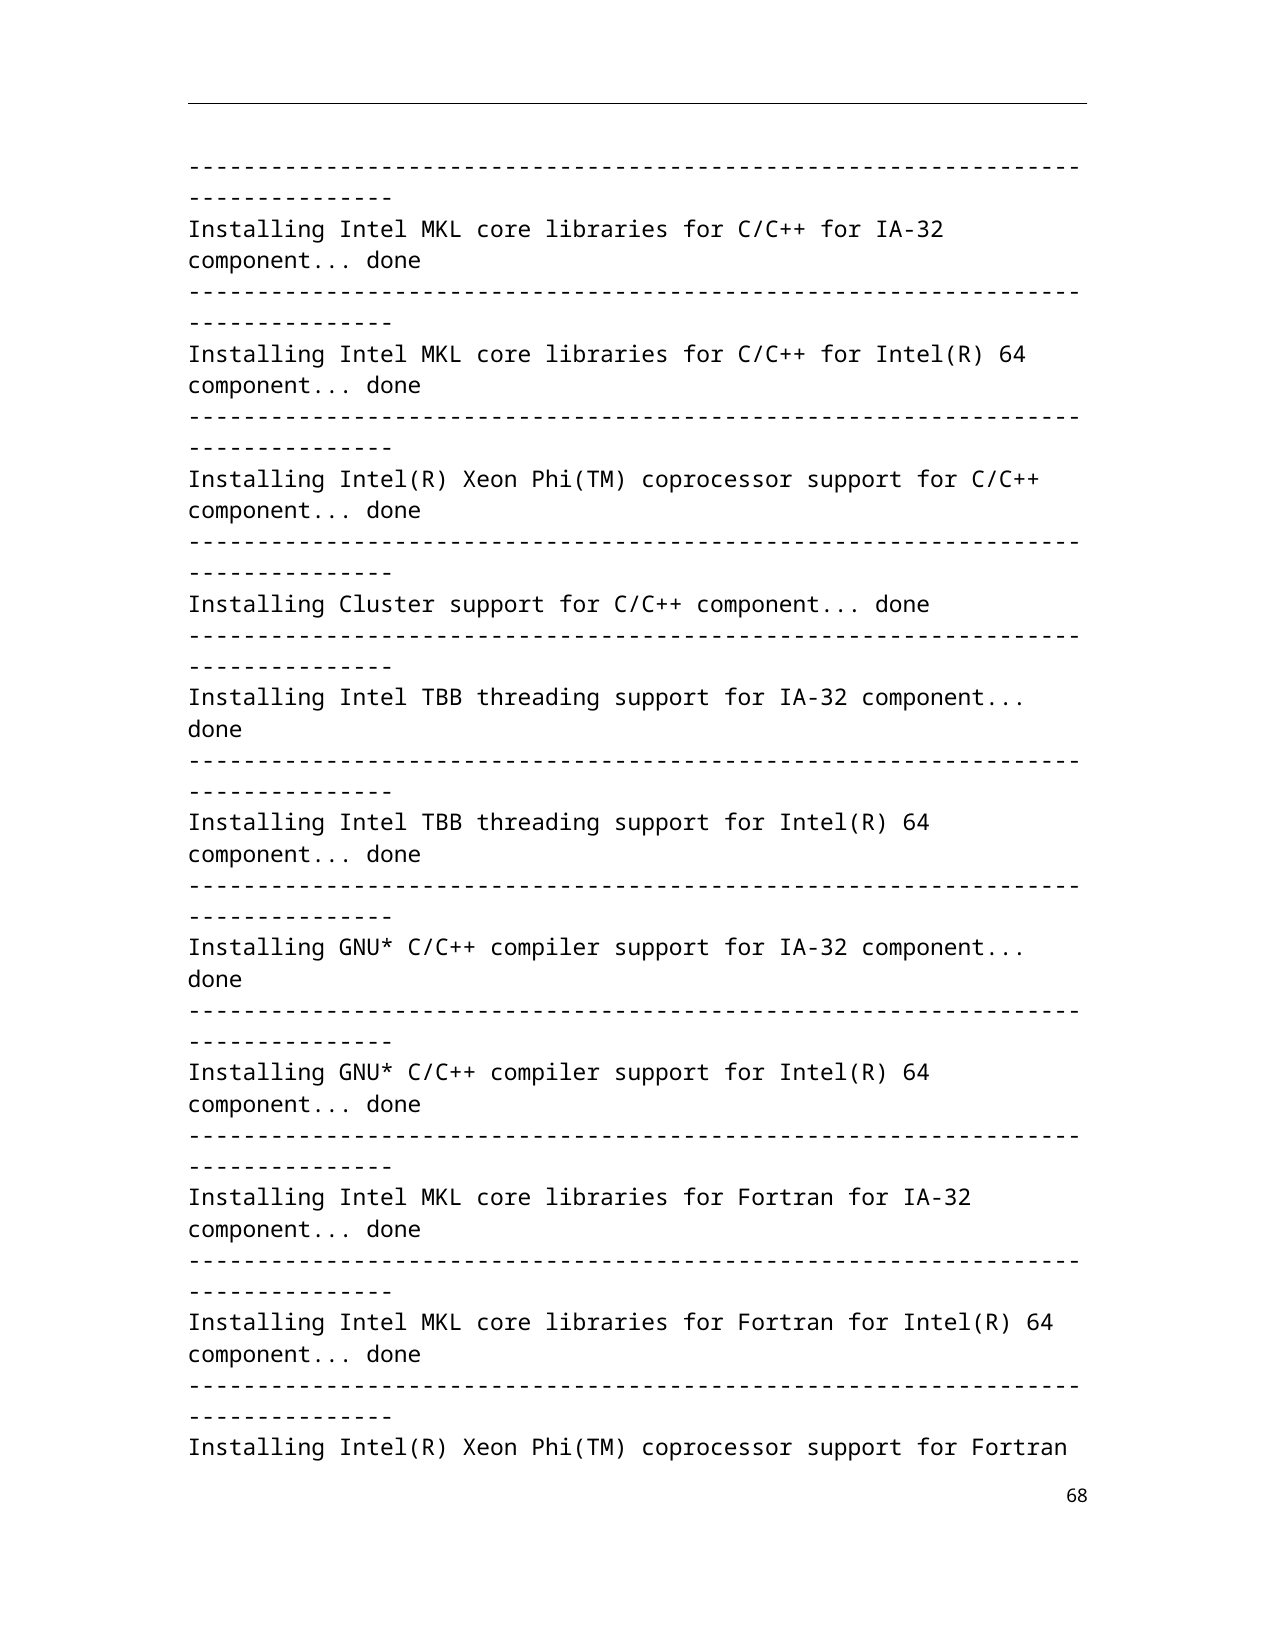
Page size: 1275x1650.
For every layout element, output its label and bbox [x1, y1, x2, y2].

text [187, 150, 1087, 1462]
